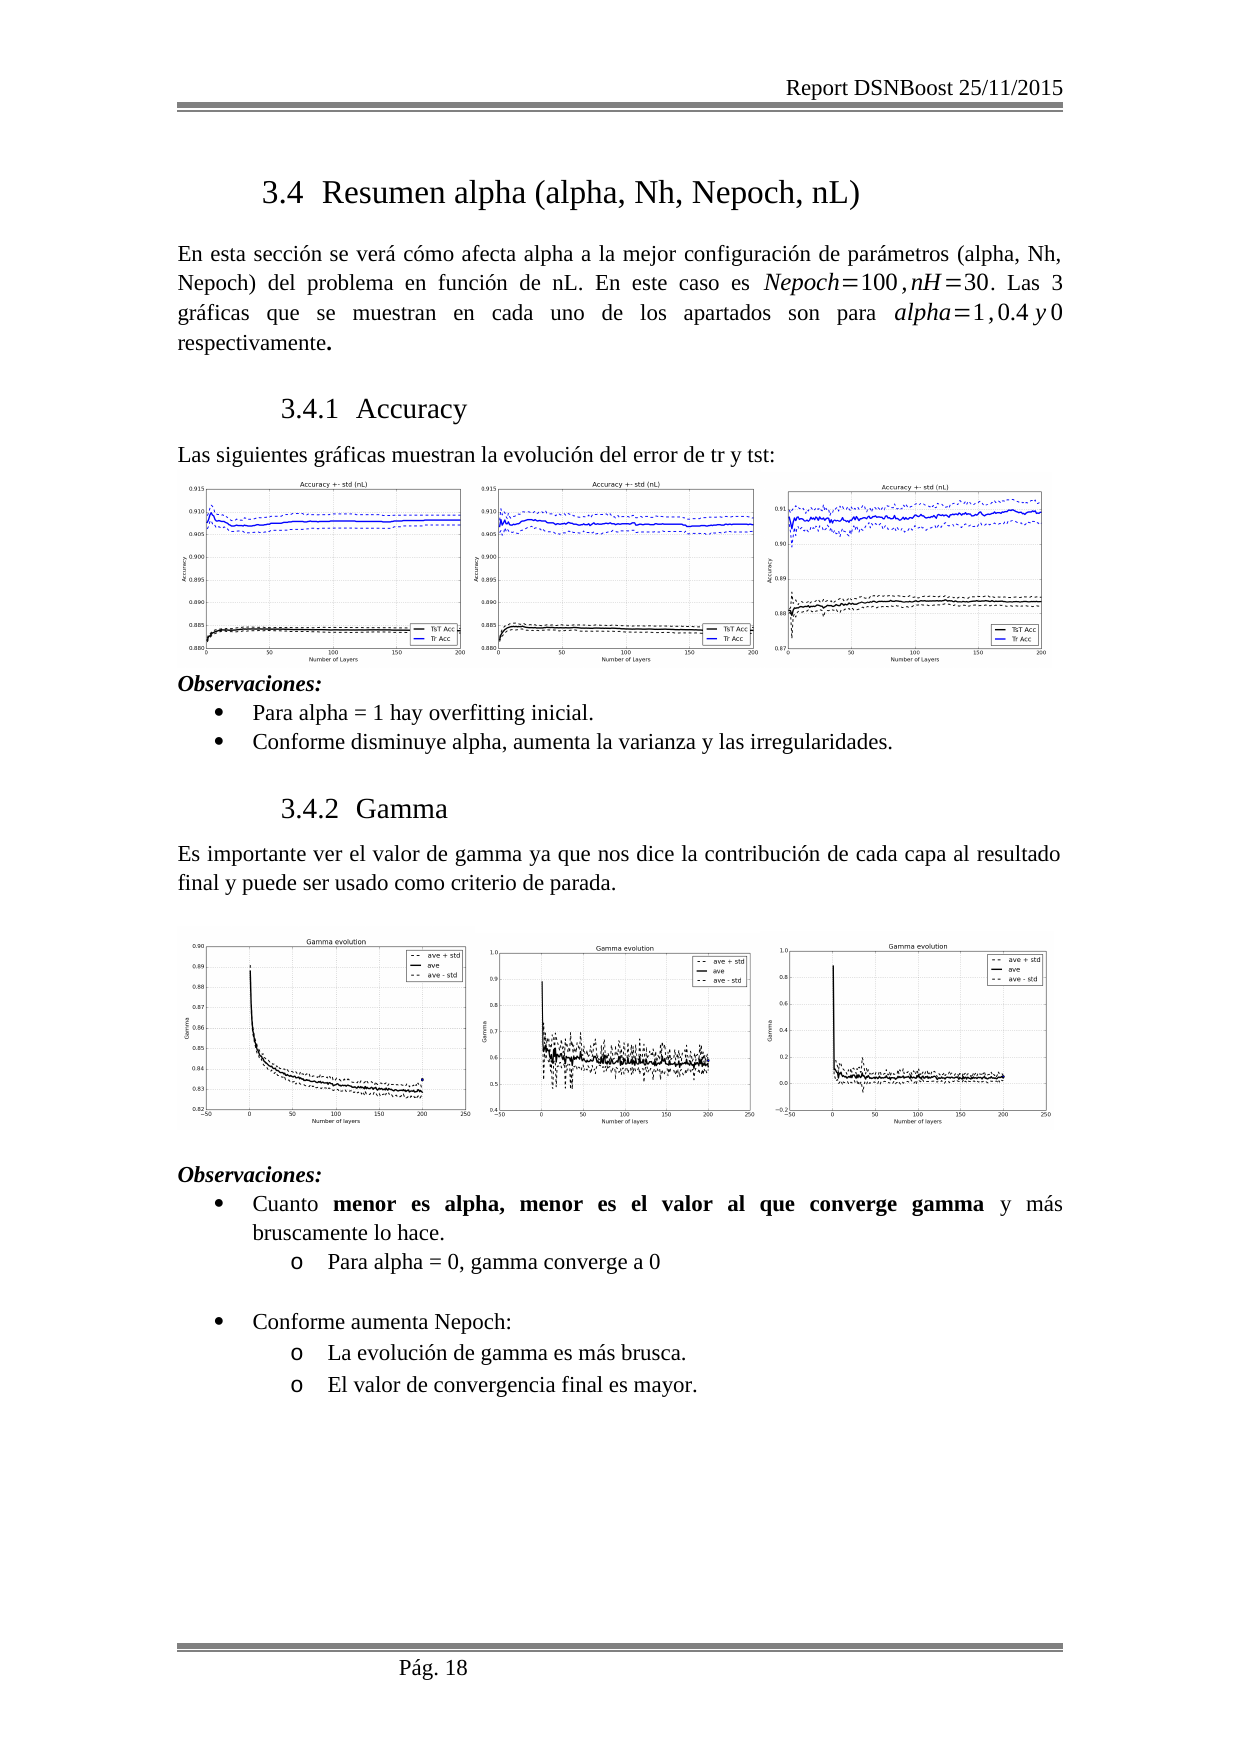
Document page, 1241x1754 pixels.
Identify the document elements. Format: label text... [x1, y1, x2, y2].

text Observaciones: [177, 1162, 1063, 1188]
list Conforme disminuye alpha, aumenta la varianza y las irregularidades. [215, 728, 1063, 755]
text Observaciones: [177, 671, 1063, 697]
list Cuanto menor es alpha, menor es el valor al que converge gamma y más bruscamente lo hace. [215, 1191, 1063, 1246]
list La evolución de gamma es más brusca. [290, 1339, 1063, 1367]
list Para alpha = 0, gamma converge a 0 [290, 1248, 1063, 1277]
text En esta sección se verá cómo afecta alpha a la mejor configuración de parámetros (alpha, Nh, Nepoch) del problema en función de nL. En este caso es . Las 3 gráficas que se muestran en cada uno de los apartados son para respectivamente. [177, 240, 1063, 355]
subtitle Accuracy [281, 391, 1063, 425]
list El valor de convergencia final es mayor. [290, 1371, 1063, 1399]
list Conforme aumenta Nepoch: [215, 1308, 1063, 1335]
list Para alpha = 1 hay overfitting inicial. [215, 699, 1063, 726]
text Las siguientes gráficas muestran la evolución del error de tr y tst: [177, 441, 1063, 467]
subtitle Gamma [281, 791, 1063, 824]
subtitle Resumen alpha (alpha, Nh, Nepoch, nL) [262, 173, 1063, 211]
text Es importante ver el valor de gamma ya que nos dice la contribución de cada capa al resultado final y puede ser usado como criterio de parada. [177, 840, 1063, 895]
picture [177, 469, 1053, 668]
picture [177, 926, 1055, 1130]
